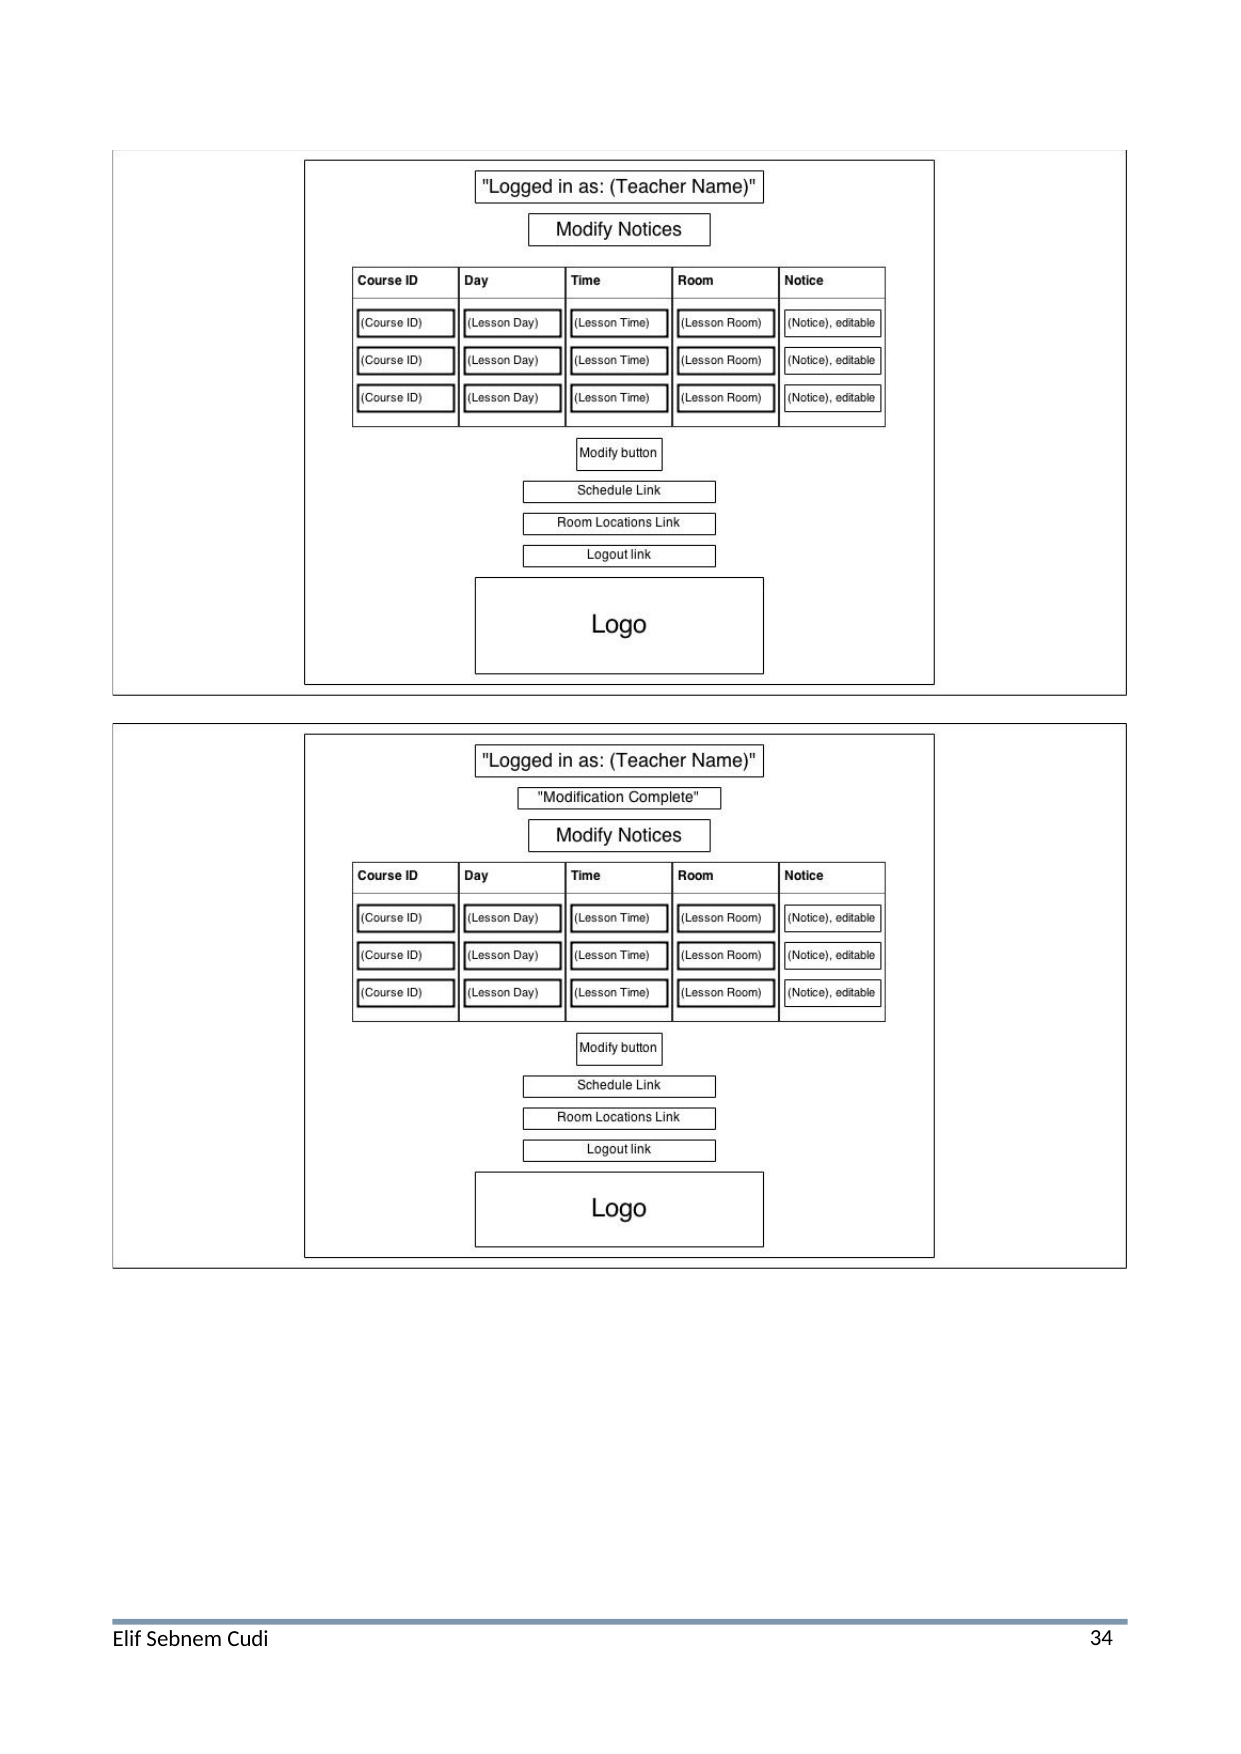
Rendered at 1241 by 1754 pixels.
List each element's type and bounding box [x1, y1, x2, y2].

picture [112, 723, 1128, 1272]
picture [112, 150, 1128, 699]
